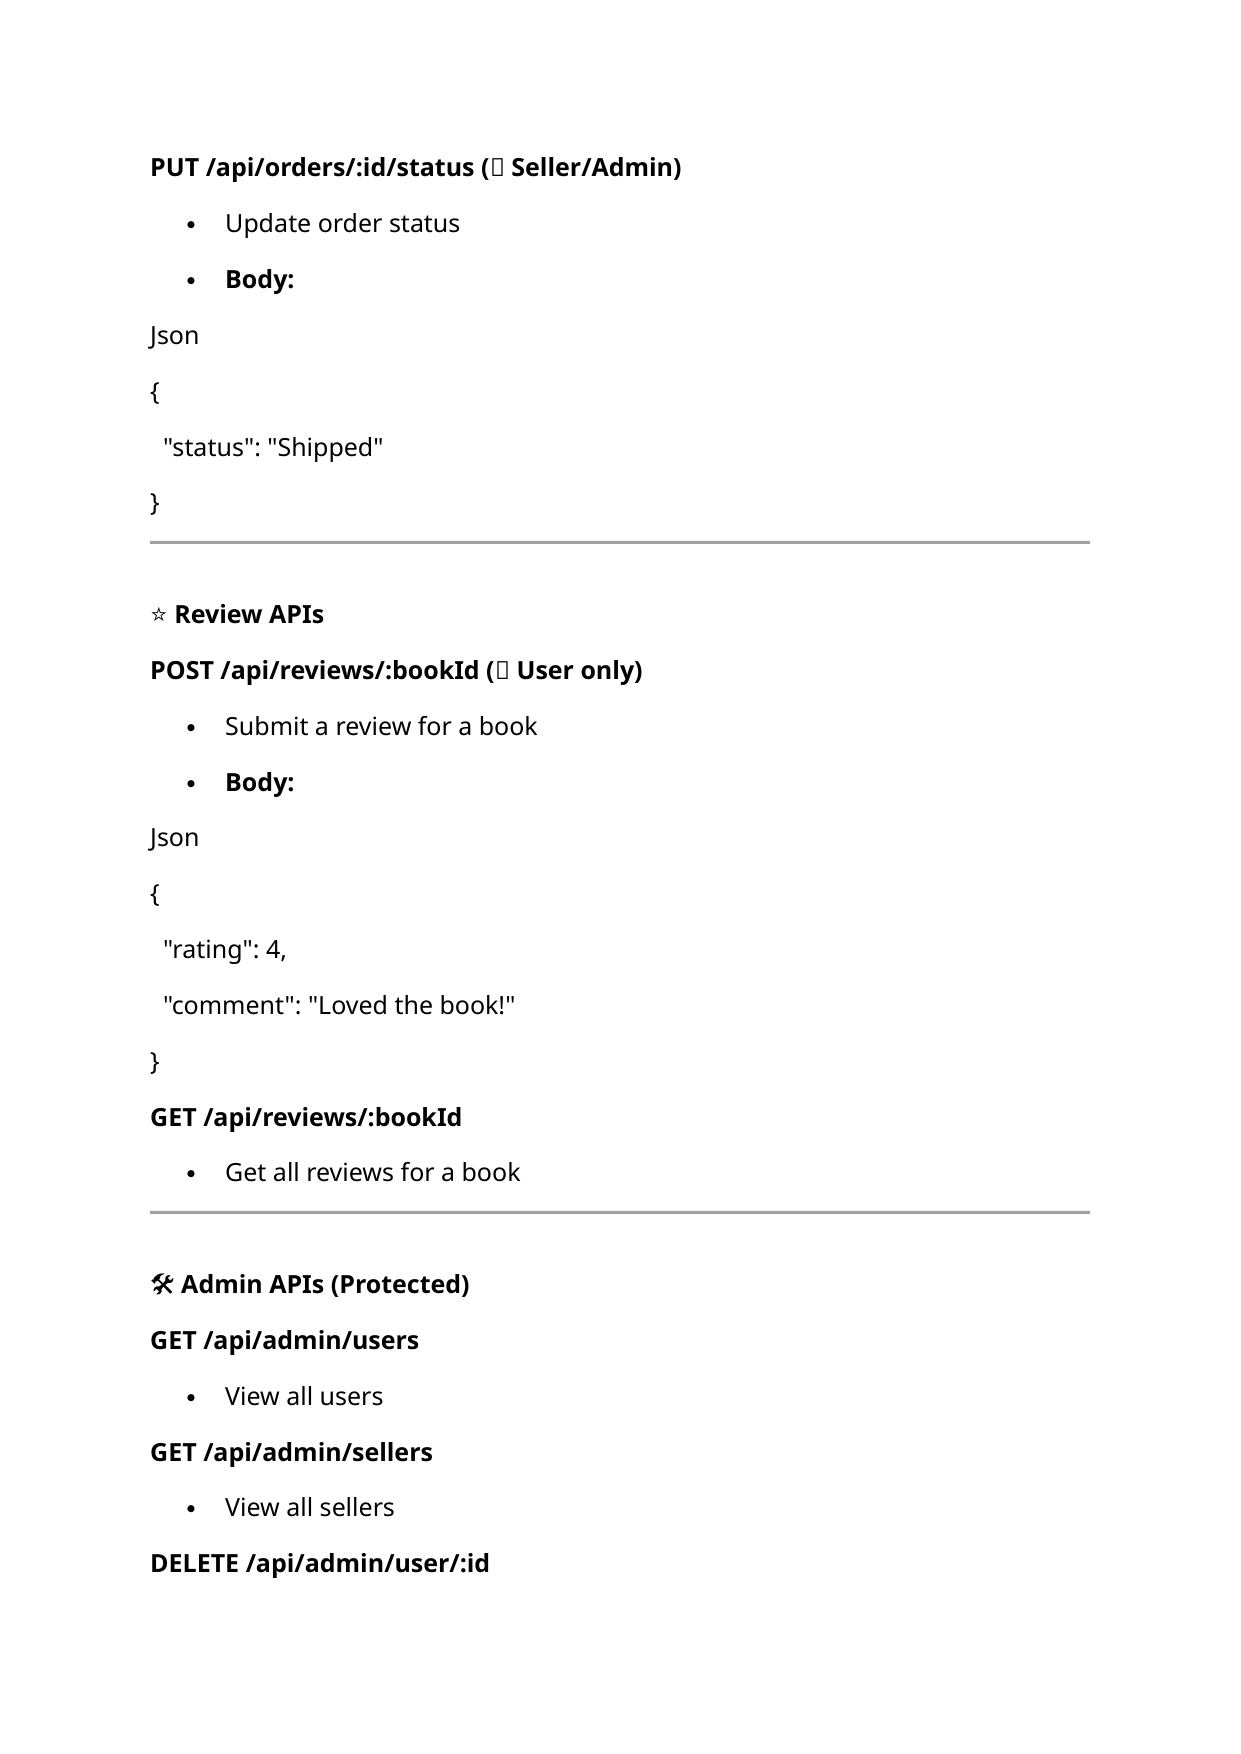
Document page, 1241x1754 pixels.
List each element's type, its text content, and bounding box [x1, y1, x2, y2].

text GET /api/reviews/:bookId [150, 1099, 1090, 1133]
list Body: [187, 262, 1090, 296]
list View all sellers [187, 1490, 1090, 1524]
text POST /api/reviews/:bookId (🔐 User only) [150, 652, 1090, 687]
text Json [150, 820, 1090, 854]
list Submit a review for a book [187, 708, 1090, 742]
text } [150, 485, 1090, 519]
list Get all reviews for a book [187, 1155, 1090, 1189]
text } [150, 1043, 1090, 1077]
text { [150, 876, 1090, 910]
text "comment": "Loved the book!" [150, 987, 1090, 1022]
text "status": "Shipped" [150, 429, 1090, 463]
text "rating": 4, [150, 932, 1090, 966]
list View all users [187, 1378, 1090, 1412]
list Update order status [187, 206, 1090, 240]
text PUT /api/orders/:id/status (🔐 Seller/Admin) [150, 150, 1090, 184]
text GET /api/admin/users [150, 1322, 1090, 1357]
text { [150, 373, 1090, 407]
text 🛠️ Admin APIs (Protected) [150, 1267, 1090, 1301]
list Body: [187, 764, 1090, 798]
text ⭐ Review APIs [150, 597, 1090, 631]
text DELETE /api/admin/user/:id [150, 1546, 1090, 1580]
text GET /api/admin/sellers [150, 1434, 1090, 1468]
text Json [150, 317, 1090, 352]
